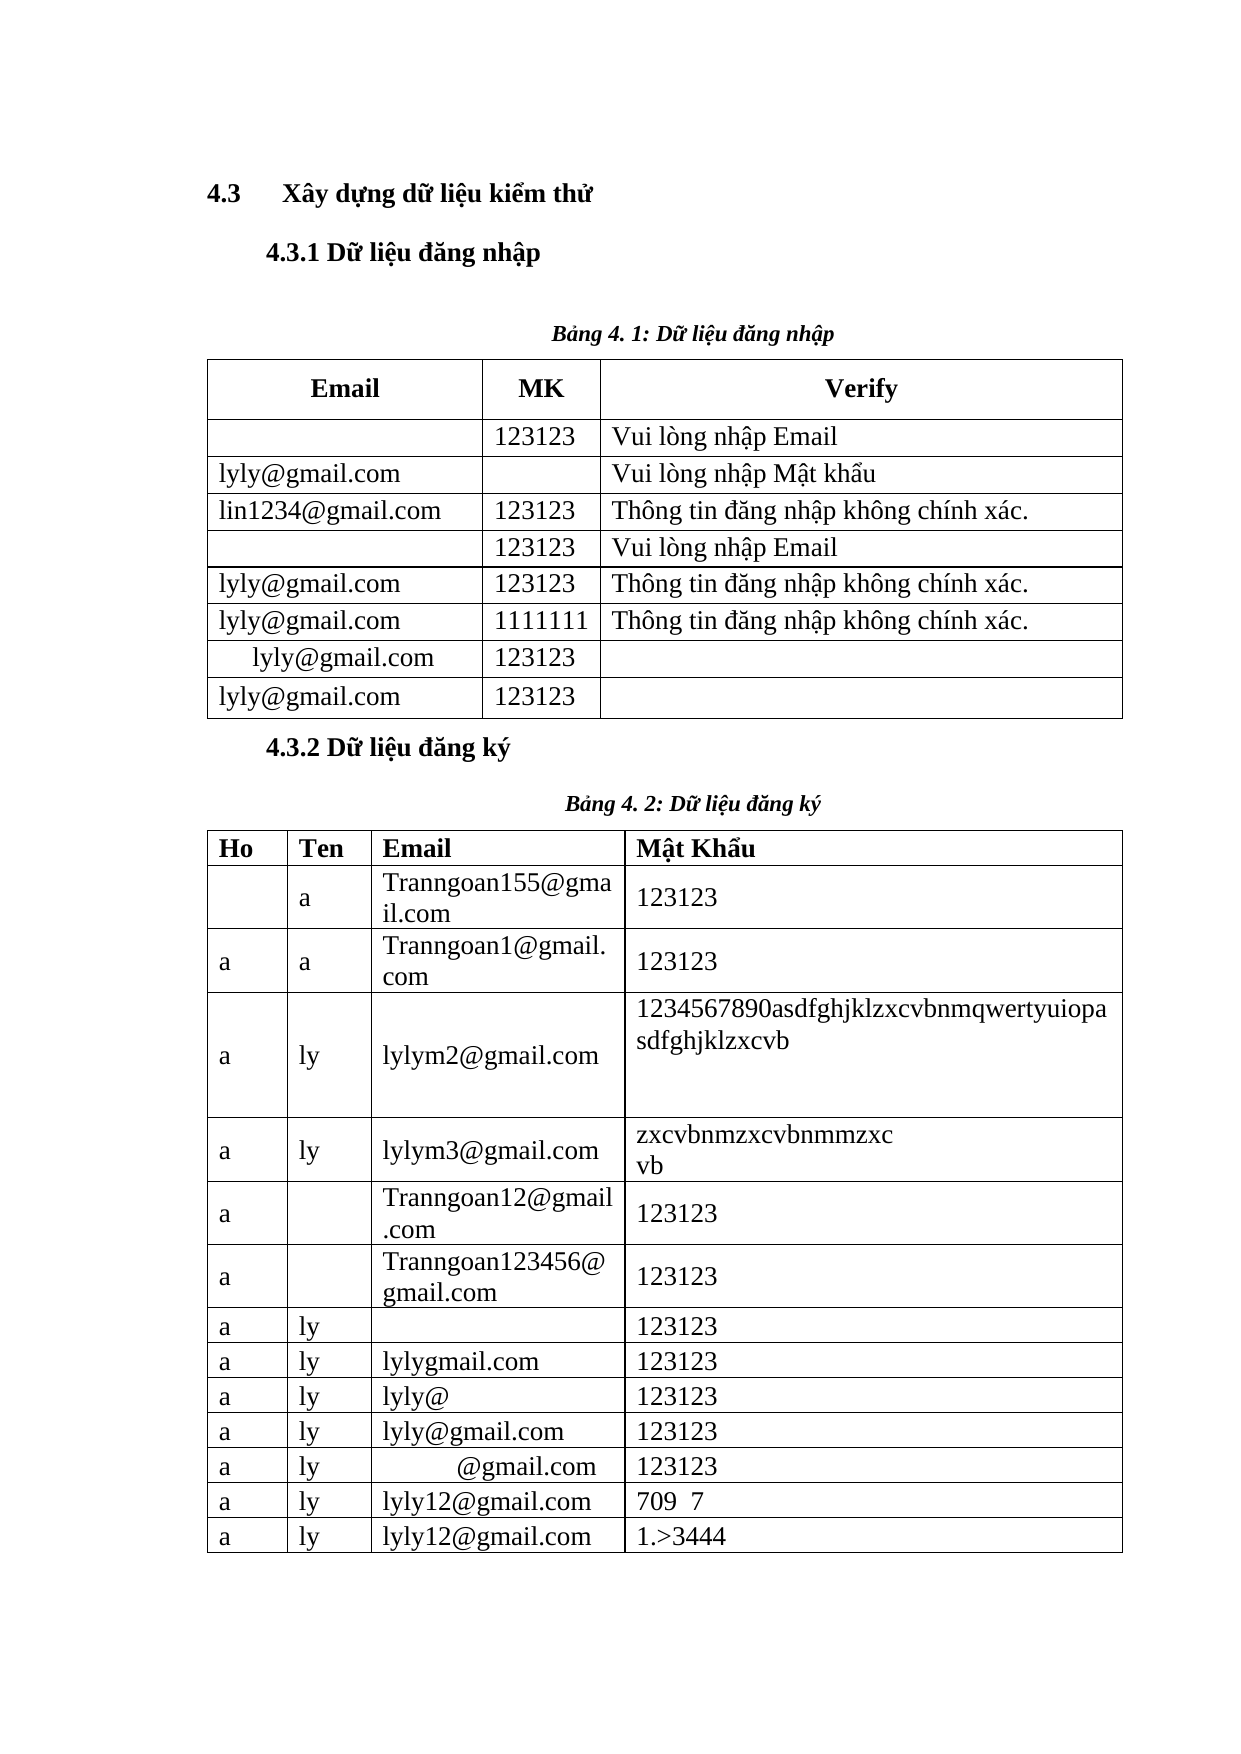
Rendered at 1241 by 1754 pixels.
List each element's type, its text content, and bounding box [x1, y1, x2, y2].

table_cell lyly12@gmail.com [372, 1483, 624, 1517]
table_header Mật Khẩu [626, 831, 1122, 865]
table_cell @gmail.com [372, 1448, 624, 1482]
table_cell a [208, 993, 287, 1117]
table_cell Tranngoan155@gmail.com [372, 866, 624, 928]
table_cell lyly@gmail.com [208, 457, 482, 493]
table_cell ly [288, 1413, 371, 1447]
table_cell Tranngoan123456@gmail.com [372, 1245, 624, 1307]
table_cell lylygmail.com [372, 1343, 624, 1377]
table_cell [601, 641, 1122, 677]
table_cell Vui lòng nhập Mật khẩu [601, 457, 1122, 493]
table_cell a [208, 1448, 287, 1482]
table_cell a [208, 1118, 287, 1181]
table_cell lyly@gmail.com [208, 678, 482, 718]
table_cell 123123 [483, 568, 600, 603]
table_cell [208, 420, 482, 456]
table_cell 123123 [483, 420, 600, 456]
table_cell lylym3@gmail.com [372, 1118, 624, 1181]
table_cell ly [288, 1308, 371, 1342]
table_cell 709 7 [626, 1483, 1122, 1517]
table_cell a [208, 1413, 287, 1447]
table_cell 1111111 [483, 604, 600, 640]
text 4.3.2 Dữ liệu đăng ký [207, 731, 1122, 762]
table_cell a [208, 1182, 287, 1244]
table_cell lyly@gmail.com [208, 641, 482, 677]
table_cell [372, 1308, 624, 1342]
table_cell Tranngoan1@gmail.com [372, 929, 624, 992]
table_cell 123123 [483, 494, 600, 529]
table_header Verify [601, 360, 1122, 419]
table_cell [288, 1182, 371, 1244]
table_cell lin1234@gmail.com [208, 494, 482, 529]
table_cell ly [288, 993, 371, 1117]
table_header Ho [208, 831, 287, 865]
table_cell 123123 [483, 531, 600, 566]
table_cell ly [288, 1518, 371, 1552]
table_cell 123123 [626, 1308, 1122, 1342]
table_cell lyly@gmail.com [208, 604, 482, 640]
table_header Email [208, 360, 482, 419]
table_cell a [208, 1483, 287, 1517]
table_cell ly [288, 1343, 371, 1377]
table_header MK [483, 360, 600, 419]
table_cell [208, 866, 287, 928]
table_header Ten [288, 831, 371, 865]
table_cell 123123 [626, 929, 1122, 992]
table_cell [601, 678, 1122, 718]
table_cell 123123 [626, 1448, 1122, 1482]
table_cell 123123 [626, 1413, 1122, 1447]
table_cell lyly@gmail.com [372, 1413, 624, 1447]
table_cell a [208, 1343, 287, 1377]
table_cell [483, 457, 600, 493]
table_cell Thông tin đăng nhập không chính xác. [601, 568, 1122, 603]
table_cell lyly12@gmail.com [372, 1518, 624, 1552]
table_cell [208, 531, 482, 566]
table_cell 123123 [626, 1378, 1122, 1412]
table_cell Vui lòng nhập Email [601, 531, 1122, 566]
table_cell 123123 [626, 1245, 1122, 1307]
table_cell 1234567890asdfghjklzxcvbnmqwertyuiopasdfghjklzxcvb [626, 993, 1122, 1117]
table_cell ly [288, 1118, 371, 1181]
text Bảng 4. 2: Dữ liệu đăng ký [207, 790, 1122, 817]
table_cell a [208, 1245, 287, 1307]
table_cell 123123 [483, 641, 600, 677]
table_header Email [372, 831, 624, 865]
text 4.3.1 Dữ liệu đăng nhập [207, 236, 1122, 267]
table_cell [288, 1245, 371, 1307]
table_cell 123123 [626, 1343, 1122, 1377]
table_cell ly [288, 1483, 371, 1517]
table_cell Thông tin đăng nhập không chính xác. [601, 604, 1122, 640]
table_cell zxcvbnmzxcvbnmmzxcvb [626, 1118, 1122, 1181]
text Xây dựng dữ liệu kiểm thử [207, 177, 1122, 208]
table_cell lylym2@gmail.com [372, 993, 624, 1117]
table_cell a [208, 1378, 287, 1412]
table_cell a [208, 929, 287, 992]
table_cell ly [288, 1448, 371, 1482]
table_cell 123123 [626, 866, 1122, 928]
table_cell lyly@ [372, 1378, 624, 1412]
table_cell a [208, 1518, 287, 1552]
table_cell lyly@gmail.com [208, 568, 482, 603]
table_cell ly [288, 1378, 371, 1412]
table_cell 123123 [626, 1182, 1122, 1244]
table_cell a [208, 1308, 287, 1342]
table_cell Vui lòng nhập Email [601, 420, 1122, 456]
table_cell a [288, 929, 371, 992]
table_cell 123123 [483, 678, 600, 718]
table_cell Thông tin đăng nhập không chính xác. [601, 494, 1122, 529]
table_cell a [288, 866, 371, 928]
table_cell Tranngoan12@gmail.com [372, 1182, 624, 1244]
table_cell 1.>3444 [626, 1518, 1122, 1552]
